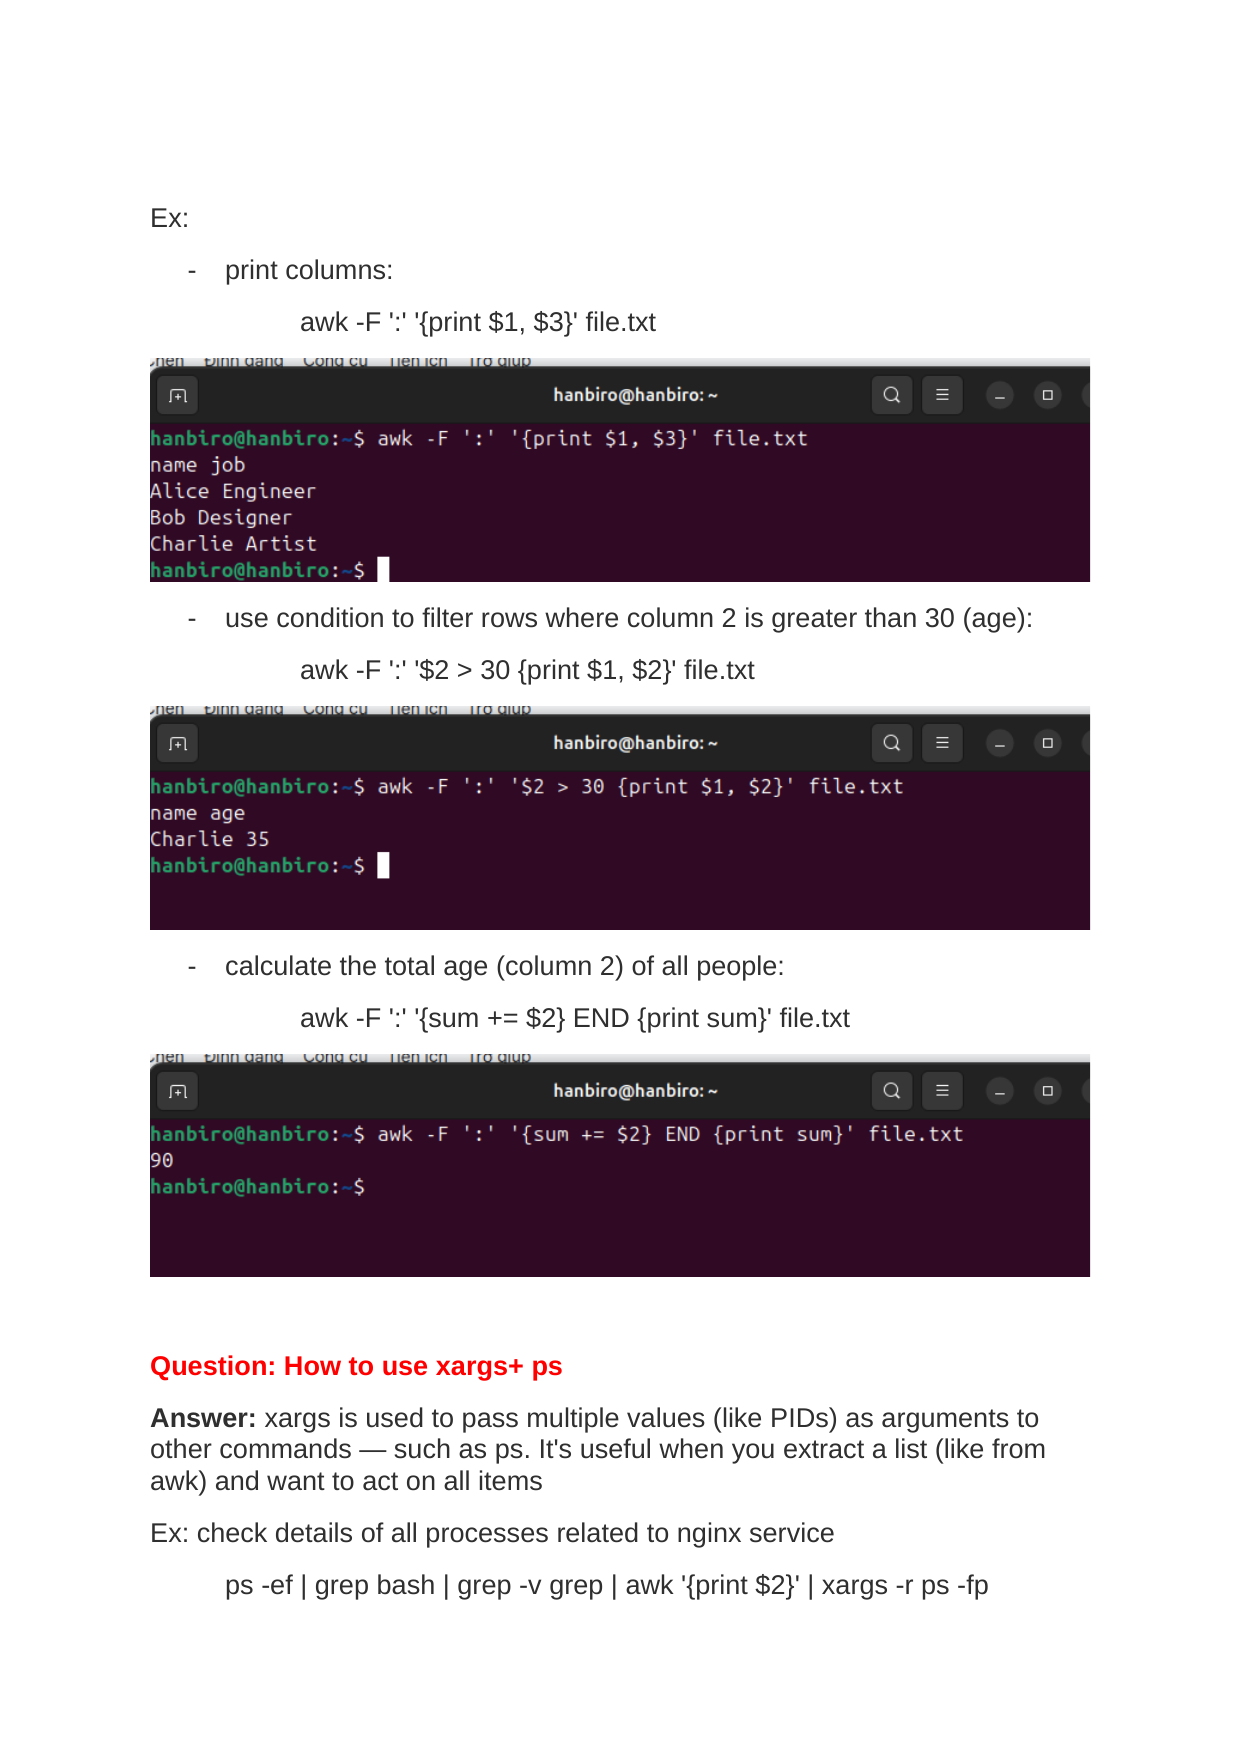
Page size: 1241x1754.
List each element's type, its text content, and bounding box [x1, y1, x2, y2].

text Question: How to use xargs+ ps [150, 1350, 1090, 1381]
picture [150, 706, 1091, 930]
picture [150, 358, 1091, 582]
text ps -ef | grep bash | grep -v grep | awk '{print $2}' | xargs -r ps -fp [150, 1569, 1090, 1600]
picture [150, 1054, 1091, 1277]
text awk -F ':' '{print $1, $3}' file.txt [225, 306, 1090, 337]
text awk -F ':' '{sum += $2} END {print sum}' file.txt [225, 1002, 1090, 1033]
text Ex: check details of all processes related to nginx service [150, 1517, 1090, 1548]
list print columns: [187, 254, 1090, 285]
list use condition to filter rows where column 2 is greater than 30 (age): [187, 602, 1090, 633]
text Answer: xargs is used to pass multiple values (like PIDs) as arguments to other commands — such as ps. It's useful when you extract a list (like from awk) and want to act on all items [150, 1402, 1090, 1496]
text Ex: [150, 202, 1090, 233]
text awk -F ':' '$2 > 30 {print $1, $2}' file.txt [225, 654, 1090, 685]
list calculate the total age (column 2) of all people: [187, 950, 1090, 981]
